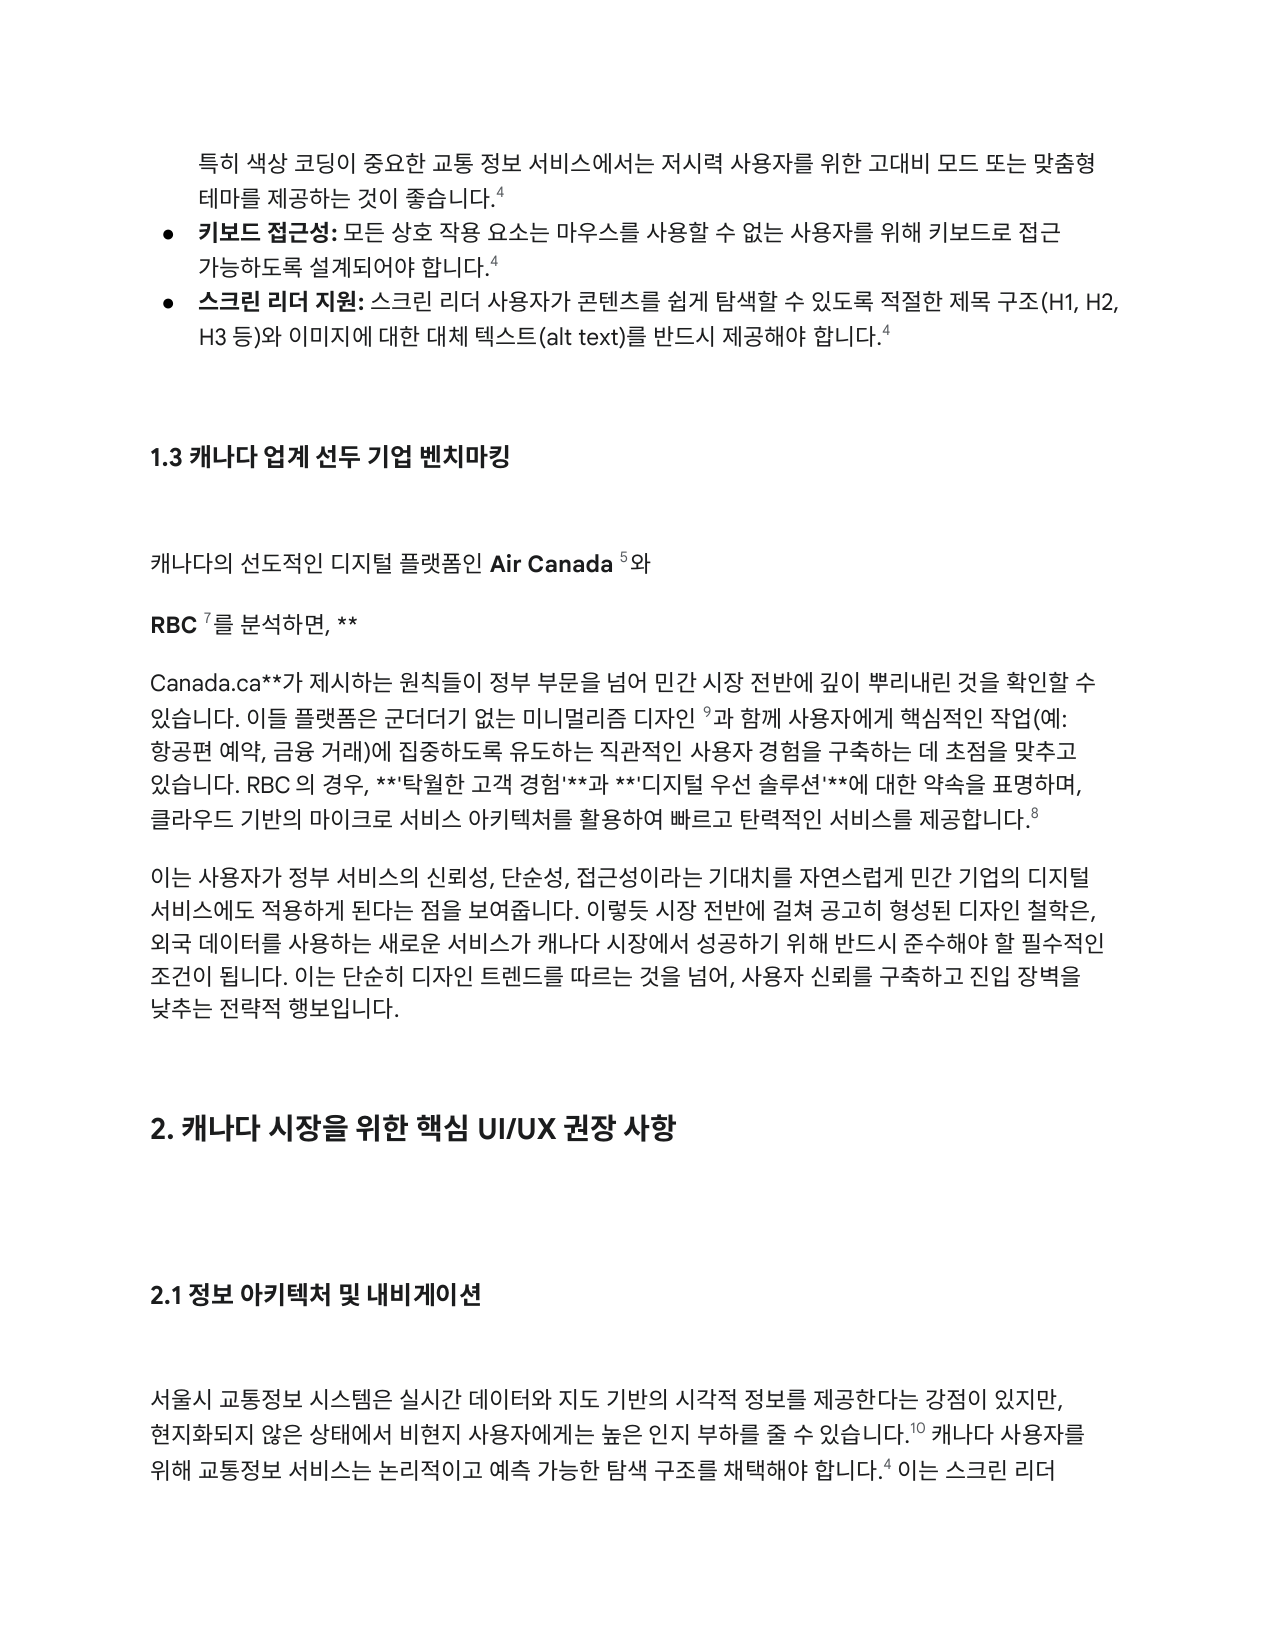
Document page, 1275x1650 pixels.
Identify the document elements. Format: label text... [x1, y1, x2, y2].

subtitle 2. 캐나다 시장을 위한 핵심 UI/UX 권장 사항 [150, 1111, 1125, 1147]
list 스크린 리더 지원: 스크린 리더 사용자가 콘텐츠를 쉽게 탐색할 수 있도록 적절한 제목 구조(H1, H2, H3 등)와 이미지에 대한 대체 텍스트(alt text)를 반드시 제공해야 합니다.4 [161, 288, 1125, 352]
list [161, 150, 1125, 214]
text RBC 7를 분석하면, ** [150, 609, 1125, 640]
subtitle 1.3 캐나다 업계 선두 기업 벤치마킹 [150, 442, 1125, 474]
list 키보드 접근성: 모든 상호 작용 요소는 마우스를 사용할 수 없는 사용자를 위해 키보드로 접근 가능하도록 설계되어야 합니다.4 [161, 219, 1125, 283]
subtitle 2.1 정보 아키텍처 및 내비게이션 [150, 1281, 1125, 1312]
text 캐나다의 선도적인 디지털 플랫폼인 Air Canada 5와 [150, 548, 1125, 579]
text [150, 1386, 1125, 1487]
text 이는 사용자가 정부 서비스의 신뢰성, 단순성, 접근성이라는 기대치를 자연스럽게 민간 기업의 디지털 서비스에도 적용하게 된다는 점을 보여줍니다. 이렇듯 시장 전반에 걸쳐 공고히 형성된 디자인 철학은, 외국 데이터를 사용하는 새로운 서비스가 캐나다 시장에서 성공하기 위해 반드시 준수해야 할 필수적인 조건이 됩니다. 이는 단순히 디자인 트렌드를 따르는 것을 넘어, 사용자 신뢰를 구축하고 진입 장벽을 낮추는 전략적 행보입니다. [150, 865, 1125, 1024]
text Canada.ca**가 제시하는 원칙들이 정부 부문을 넘어 민간 시장 전반에 깊이 뿌리내린 것을 확인할 수 있습니다. 이들 플랫폼은 군더더기 없는 미니멀리즘 디자인 9과 함께 사용자에게 핵심적인 작업(예: 항공편 예약, 금융 거래)에 집중하도록 유도하는 직관적인 사용자 경험을 구축하는 데 초점을 맞추고 있습니다. RBC의 경우, **'탁월한 고객 경험'**과 **'디지털 우선 솔루션'**에 대한 약속을 표명하며, 클라우드 기반의 마이크로 서비스 아키텍처를 활용하여 빠르고 탄력적인 서비스를 제공합니다.8 [150, 670, 1125, 835]
